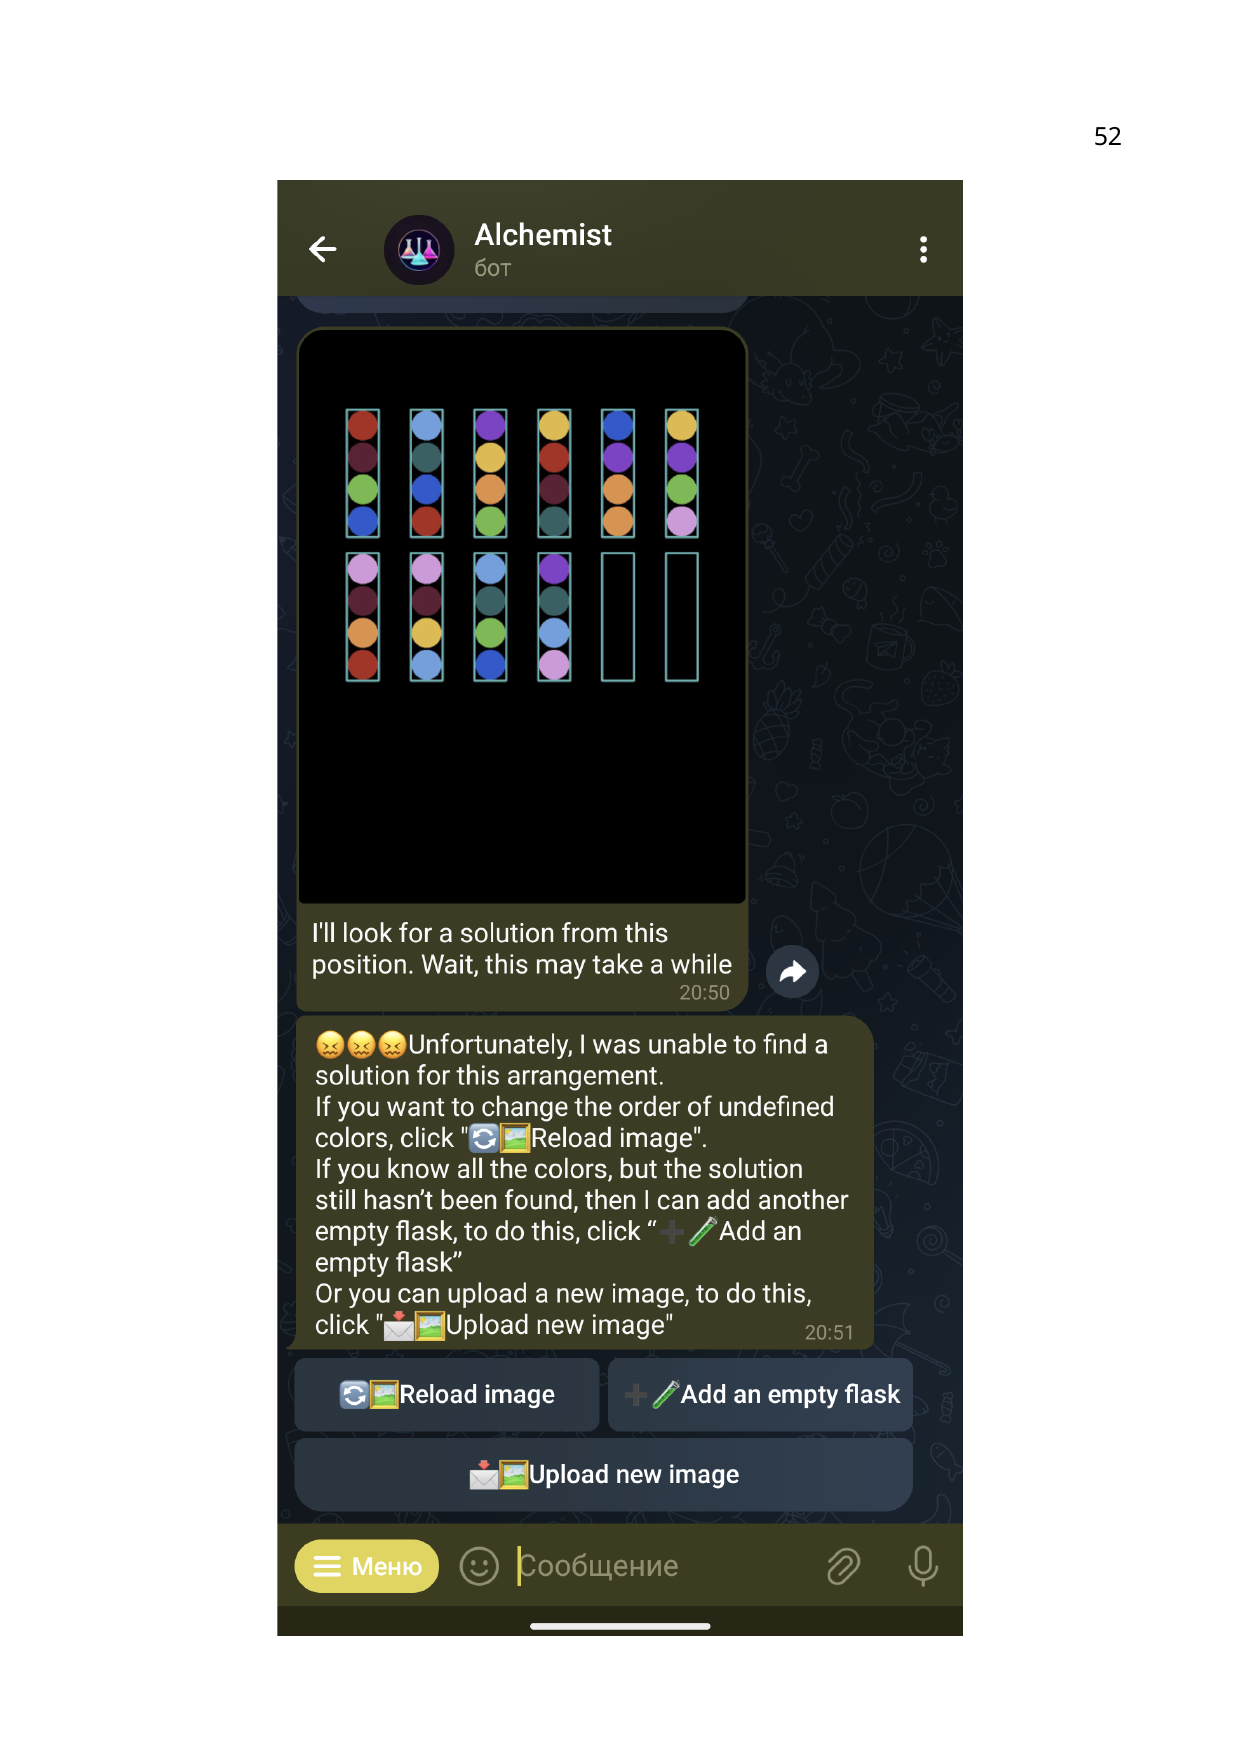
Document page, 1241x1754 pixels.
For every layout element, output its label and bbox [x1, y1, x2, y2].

picture [277, 180, 963, 1636]
